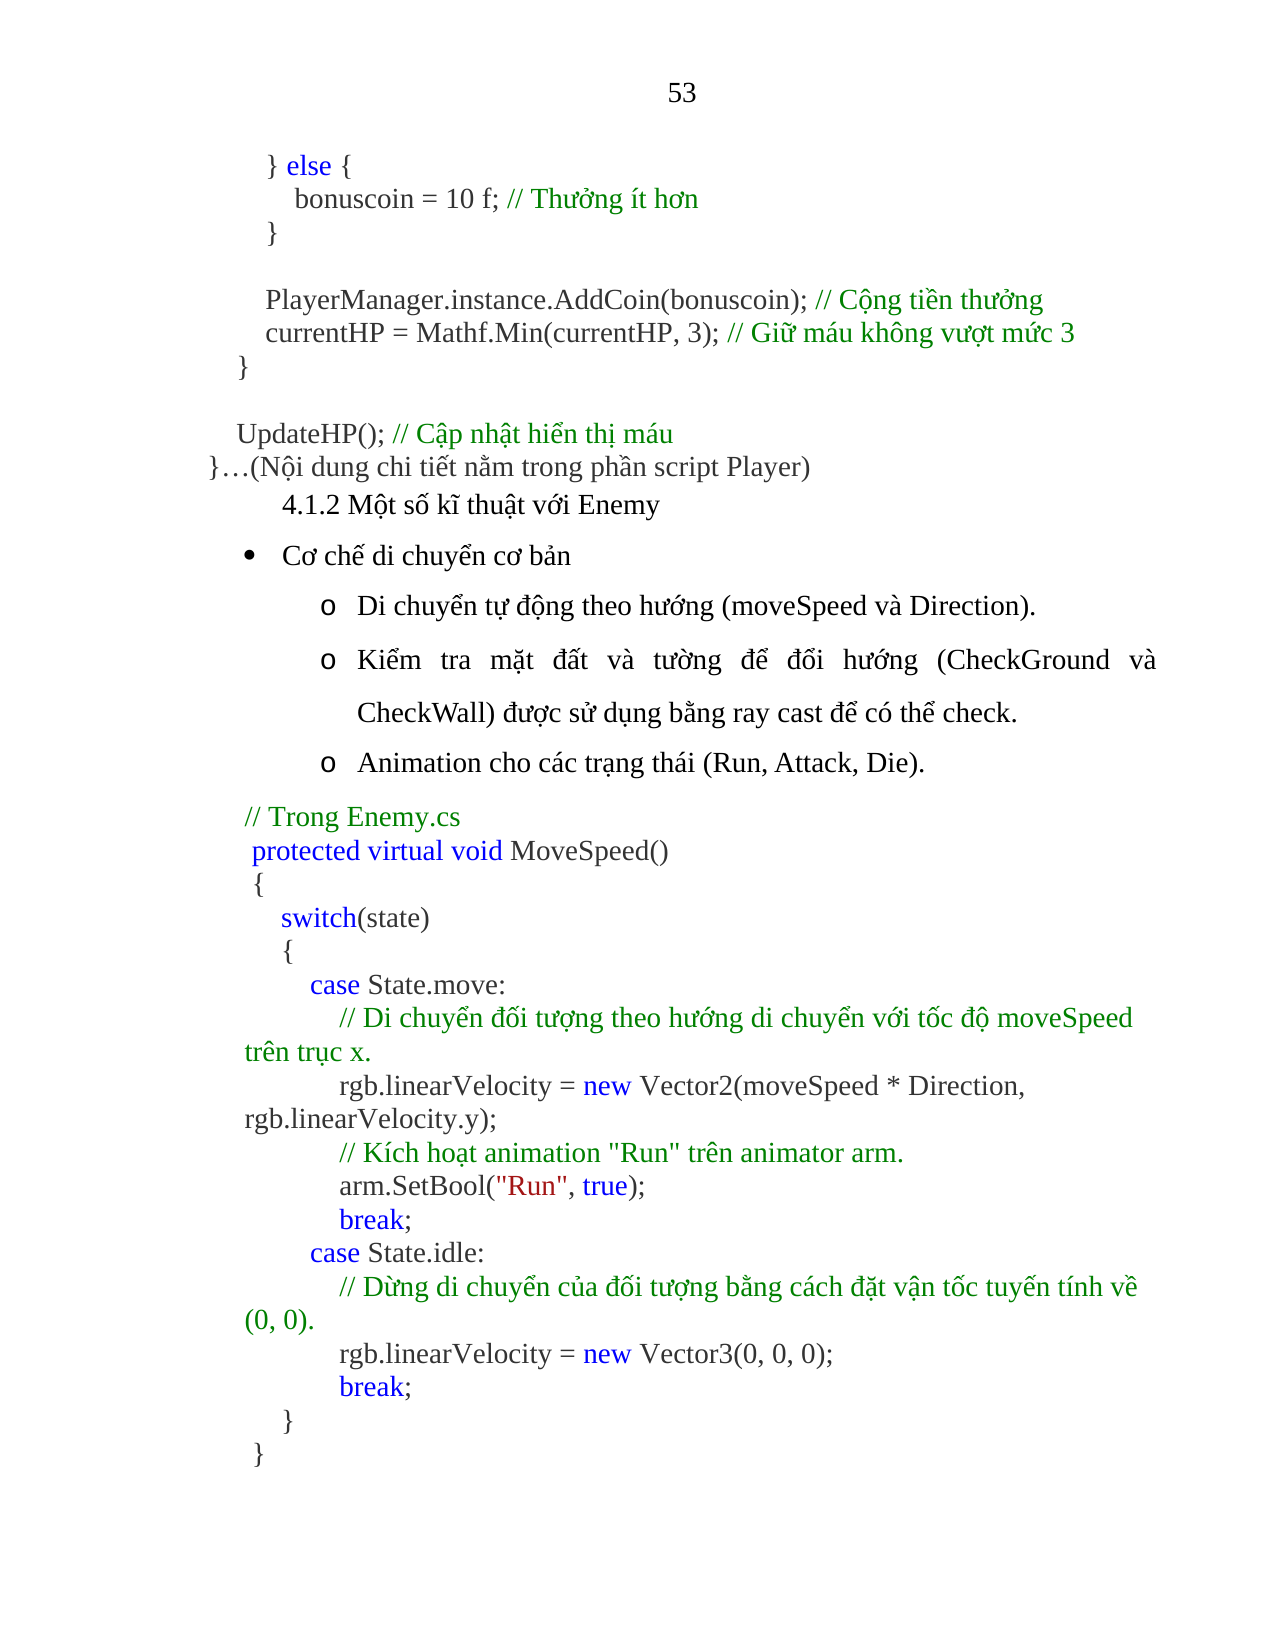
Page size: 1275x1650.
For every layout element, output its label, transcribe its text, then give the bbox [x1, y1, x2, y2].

text case State.idle: [244, 1235, 1157, 1269]
text currentHP = Mathf.Min(currentHP, 3); // Giữ máu không vượt mức 3 [207, 315, 1157, 349]
text // Trong Enemy.cs [244, 799, 1157, 833]
text UpdateHP(); // Cập nhật hiển thị máu [207, 416, 1157, 449]
text case State.move: [244, 967, 1157, 1001]
list Animation cho các trạng thái (Run, Attack, Die). [319, 745, 1157, 781]
text // Dừng di chuyển của đối tượng bằng cách đặt vận tốc tuyến tính về (0, 0). [244, 1269, 1157, 1336]
text arm.SetBool("Run", true); [244, 1168, 1157, 1202]
list Di chuyển tự động theo hướng (moveSpeed và Direction). [319, 588, 1157, 624]
text rgb.linearVelocity = new Vector3(0, 0, 0); [244, 1336, 1157, 1369]
text bonuscoin = 10 f; // Thưởng ít hơn [207, 181, 1157, 215]
text { [244, 866, 1157, 900]
text switch(state) [244, 900, 1157, 933]
text { [244, 933, 1157, 967]
list Kiểm tra mặt đất và tường để đổi hướng (CheckGround và CheckWall) được sử dụng bằng ray cast để có thể check. [319, 642, 1157, 728]
text rgb.linearVelocity = new Vector2(moveSpeed * Direction, rgb.linearVelocity.y); [244, 1068, 1157, 1135]
text } [244, 1403, 1157, 1437]
text } else { [207, 148, 1157, 181]
text PlayerManager.instance.AddCoin(bonuscoin); // Cộng tiền thưởng [207, 282, 1157, 315]
list Cơ chế di chuyển cơ bản [244, 538, 1157, 571]
text break; [244, 1202, 1157, 1235]
text }…(Nội dung chi tiết nằm trong phần script Player) [207, 449, 1157, 483]
text } [244, 1437, 1157, 1470]
text } [207, 215, 1157, 248]
text } [207, 349, 1157, 382]
text // Di chuyển đối tượng theo hướng di chuyển với tốc độ moveSpeed trên trục x. [244, 1001, 1157, 1068]
text break; [244, 1369, 1157, 1403]
text // Kích hoạt animation "Run" trên animator arm. [244, 1135, 1157, 1168]
text protected virtual void MoveSpeed() [244, 833, 1157, 866]
subtitle Một số kĩ thuật với Enemy [282, 487, 1157, 521]
